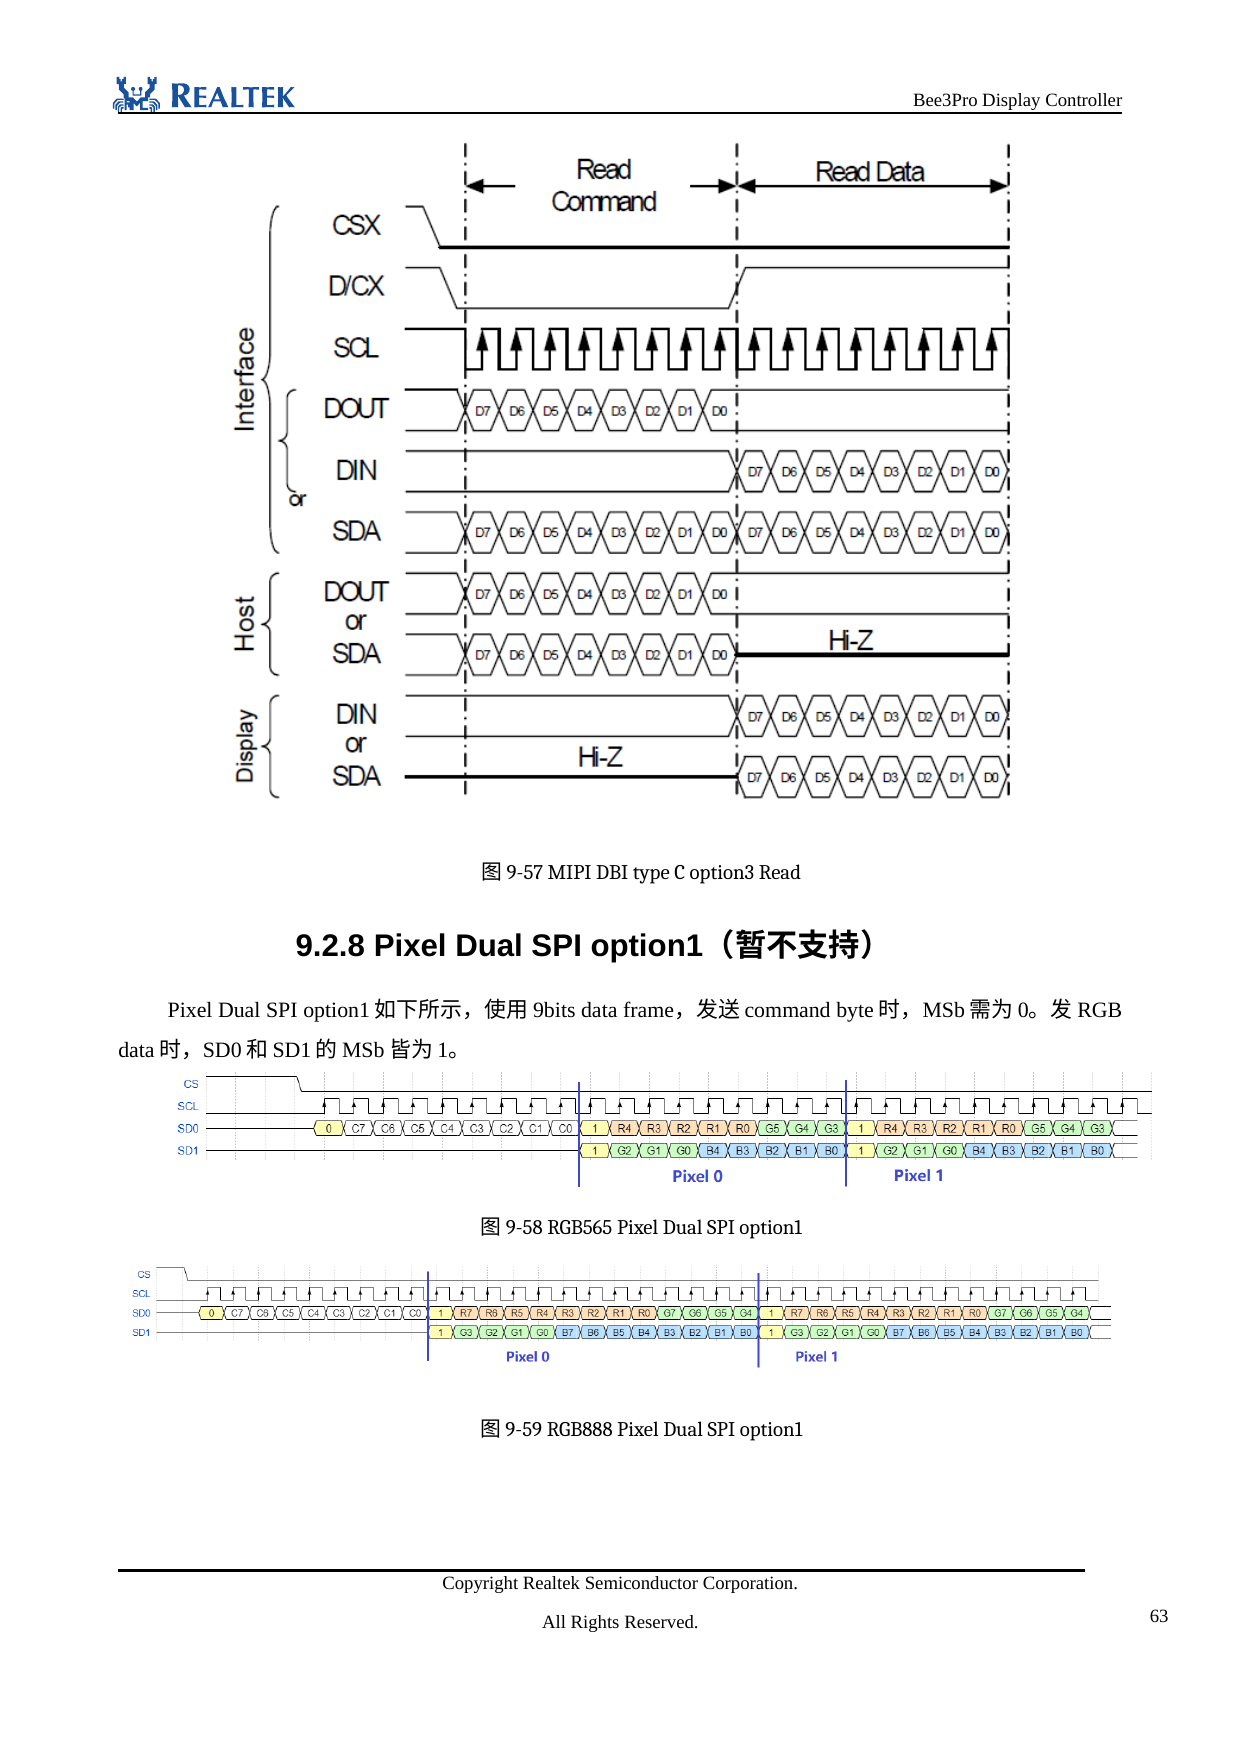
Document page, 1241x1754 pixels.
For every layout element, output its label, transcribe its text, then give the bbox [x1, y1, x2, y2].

picture [186, 122, 1054, 812]
text Pixel Dual SPI option1如下所示，使用9bits data frame，发送command byte时，MSb需为0。发RGB data时，SD0和SD1的MSb皆为1。 [118, 991, 1122, 1064]
picture [161, 1072, 1166, 1195]
subtitle Pixel Dual SPI option1（暂不支持） [295, 910, 1122, 975]
picture [118, 1265, 1123, 1371]
